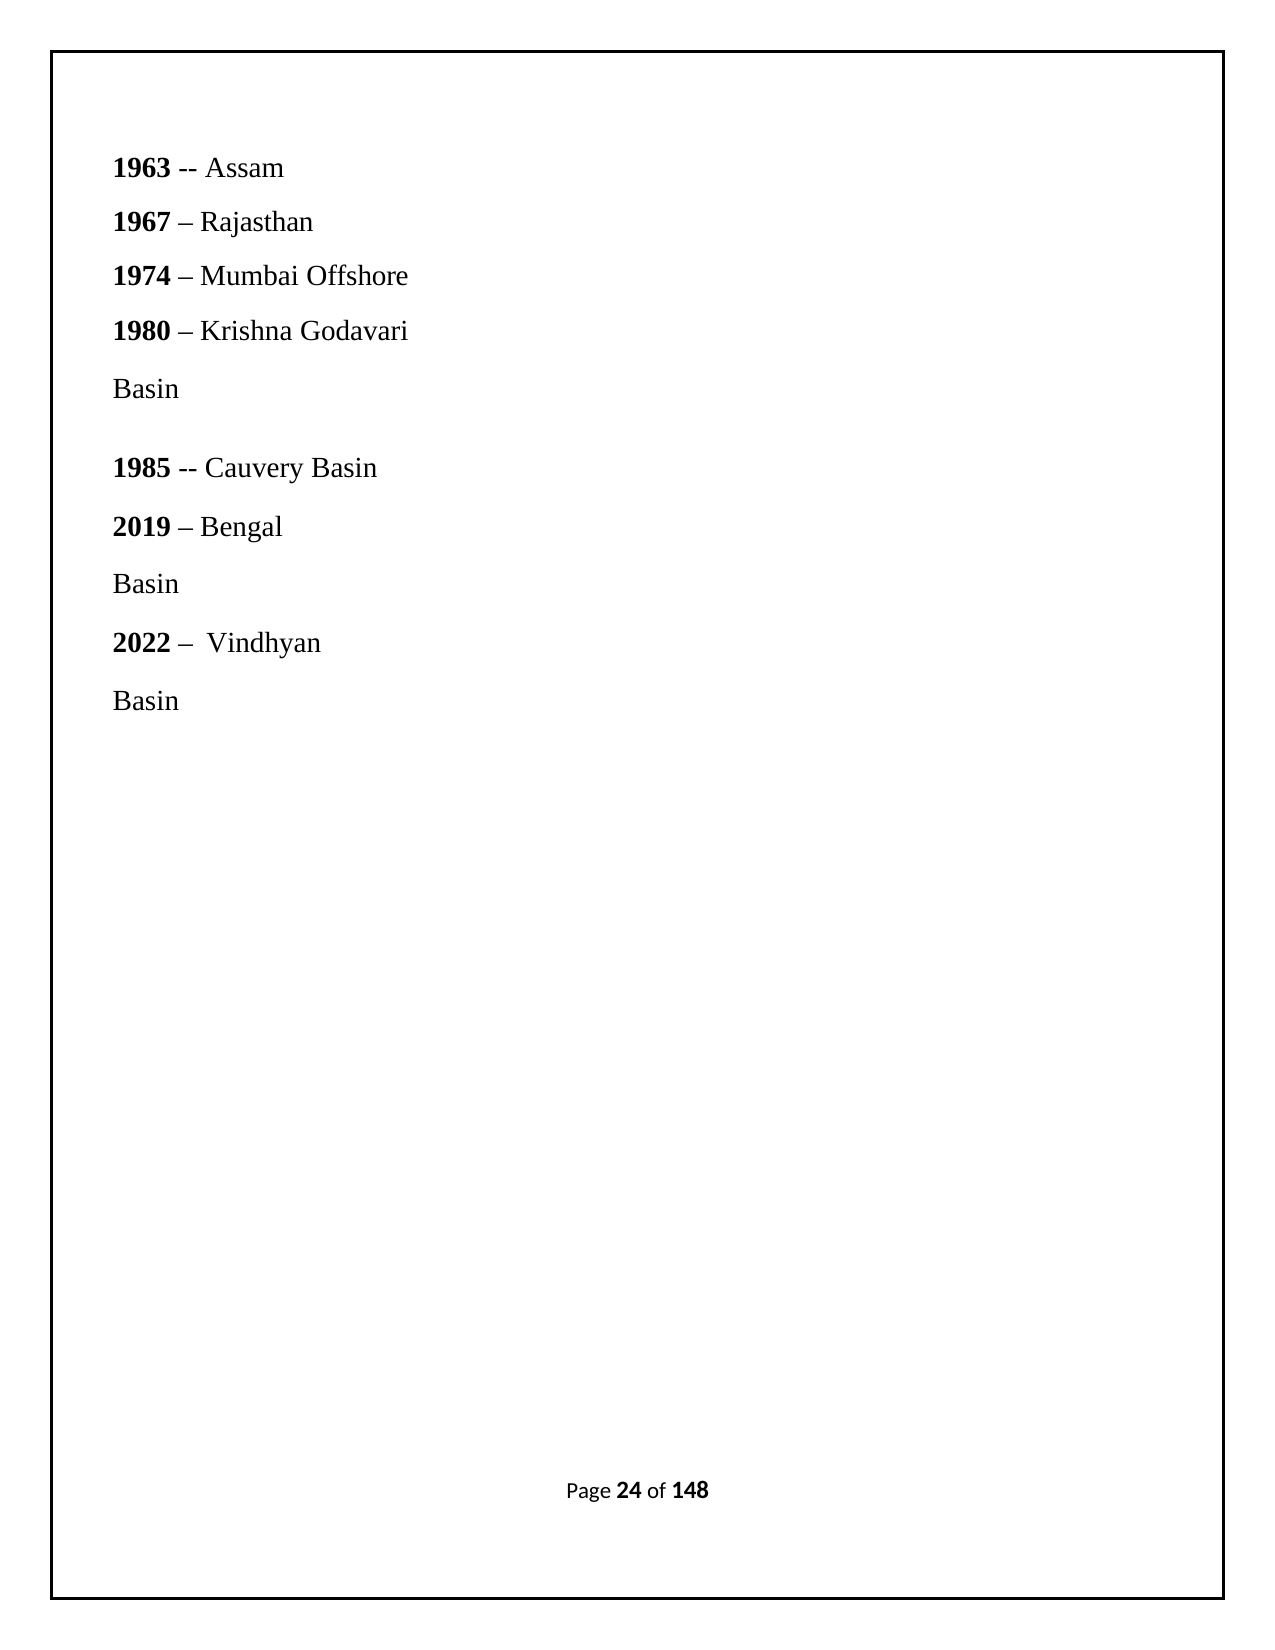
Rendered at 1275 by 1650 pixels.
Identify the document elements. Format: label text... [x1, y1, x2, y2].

text 1963 -- Assam [112, 150, 355, 183]
text 1980 – Krishna Godavari Basin [112, 313, 428, 404]
text 2022 – Vindhyan Basin [112, 625, 327, 717]
text 1974 – Mumbai Offshore [112, 258, 1162, 292]
text 2019 – Bengal Basin [112, 509, 327, 600]
text 1985 -- Cauvery Basin [112, 450, 428, 484]
text 1967 – Rajasthan [112, 208, 1162, 237]
